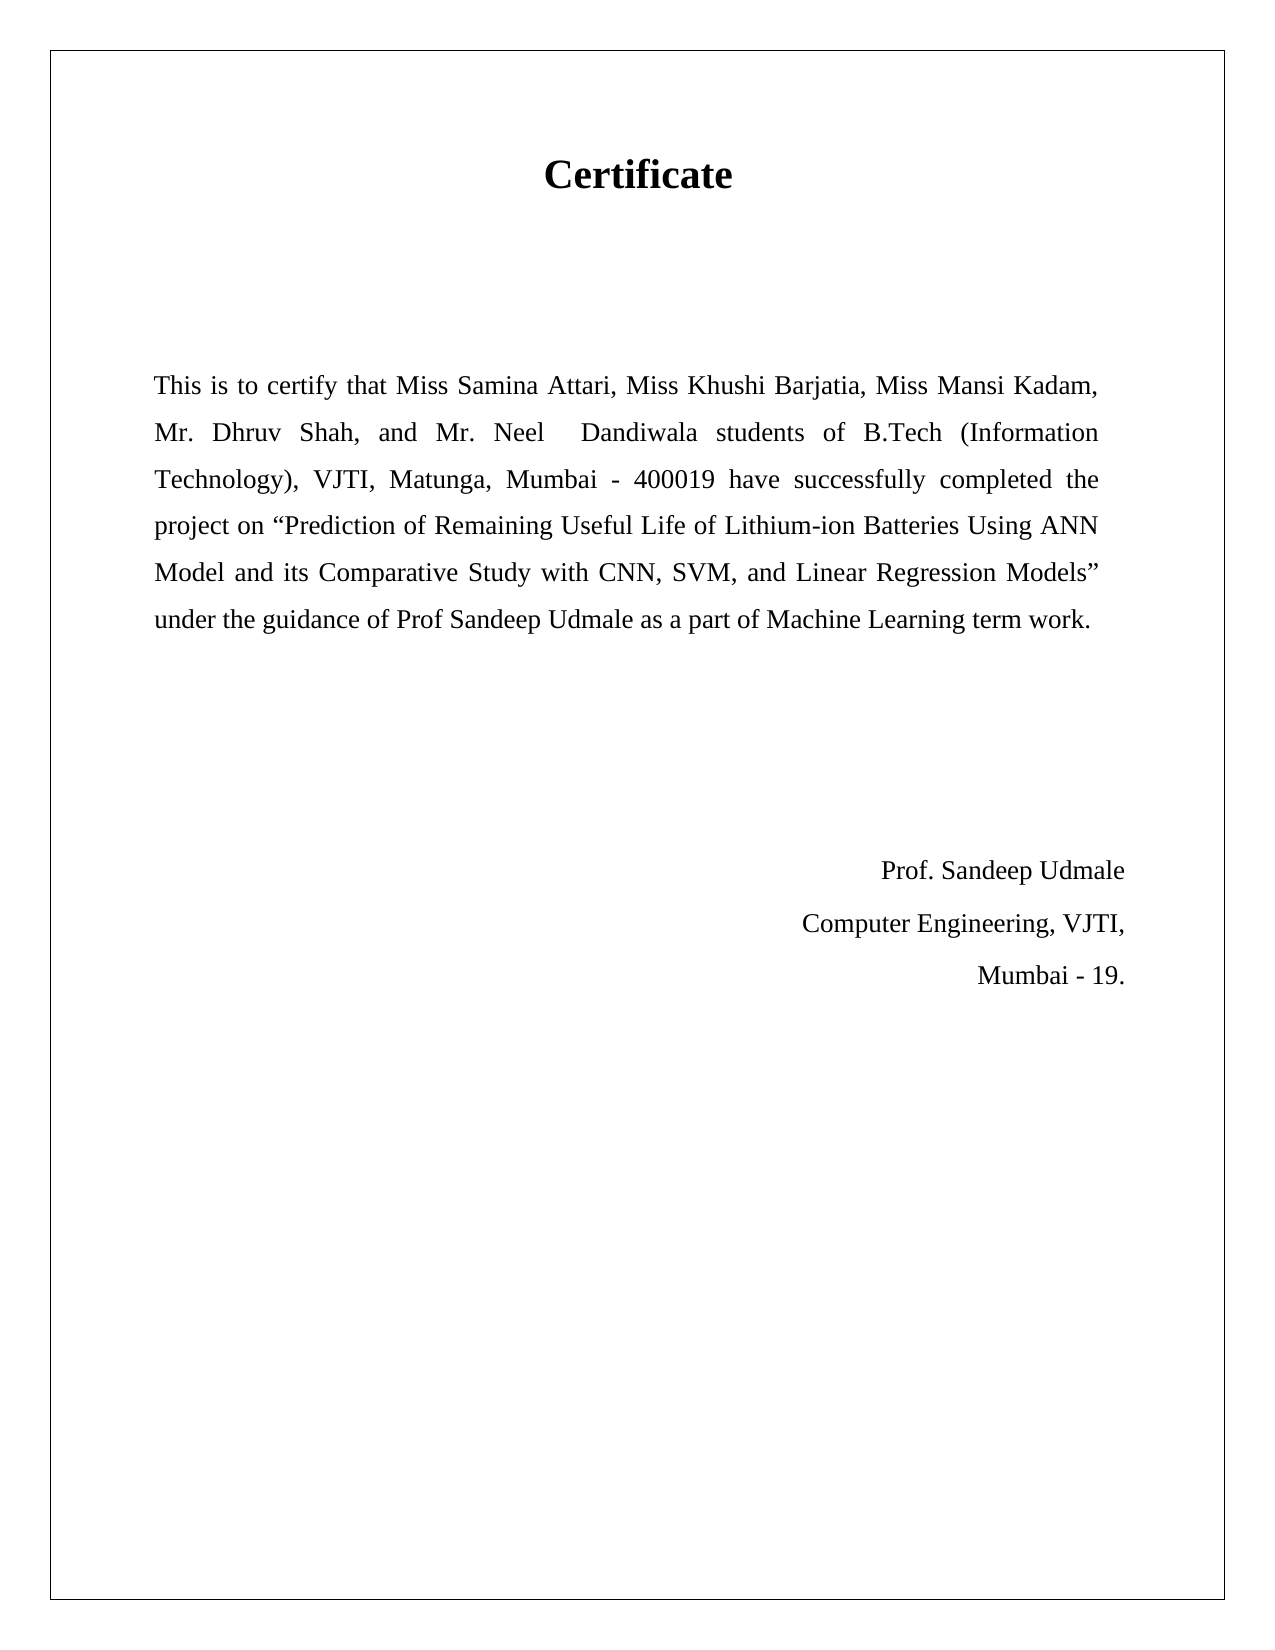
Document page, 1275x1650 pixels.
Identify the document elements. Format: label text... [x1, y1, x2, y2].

text Prof. Sandeep Udmale [154, 854, 1125, 886]
text Certificate [155, 150, 1122, 198]
text This is to certify that Miss Samina Attari, Miss Khushi Barjatia, Miss Mansi Kadam, Mr. Dhruv Shah, and Mr. Neel Dandiwala students of B.Tech (Information Technology), VJTI, Matunga, Mumbai - 400019 have successfully completed the project on “Prediction of Remaining Useful Life of Lithium-ion Batteries Using ANN Model and its Comparative Study with CNN, SVM, and Linear Regression Models” under the guidance of Prof Sandeep Udmale as a part of Machine Learning term work. [153, 369, 1100, 634]
text Computer Engineering, VJTI, [154, 907, 1125, 938]
text Mumbai - 19. [155, 959, 1125, 991]
